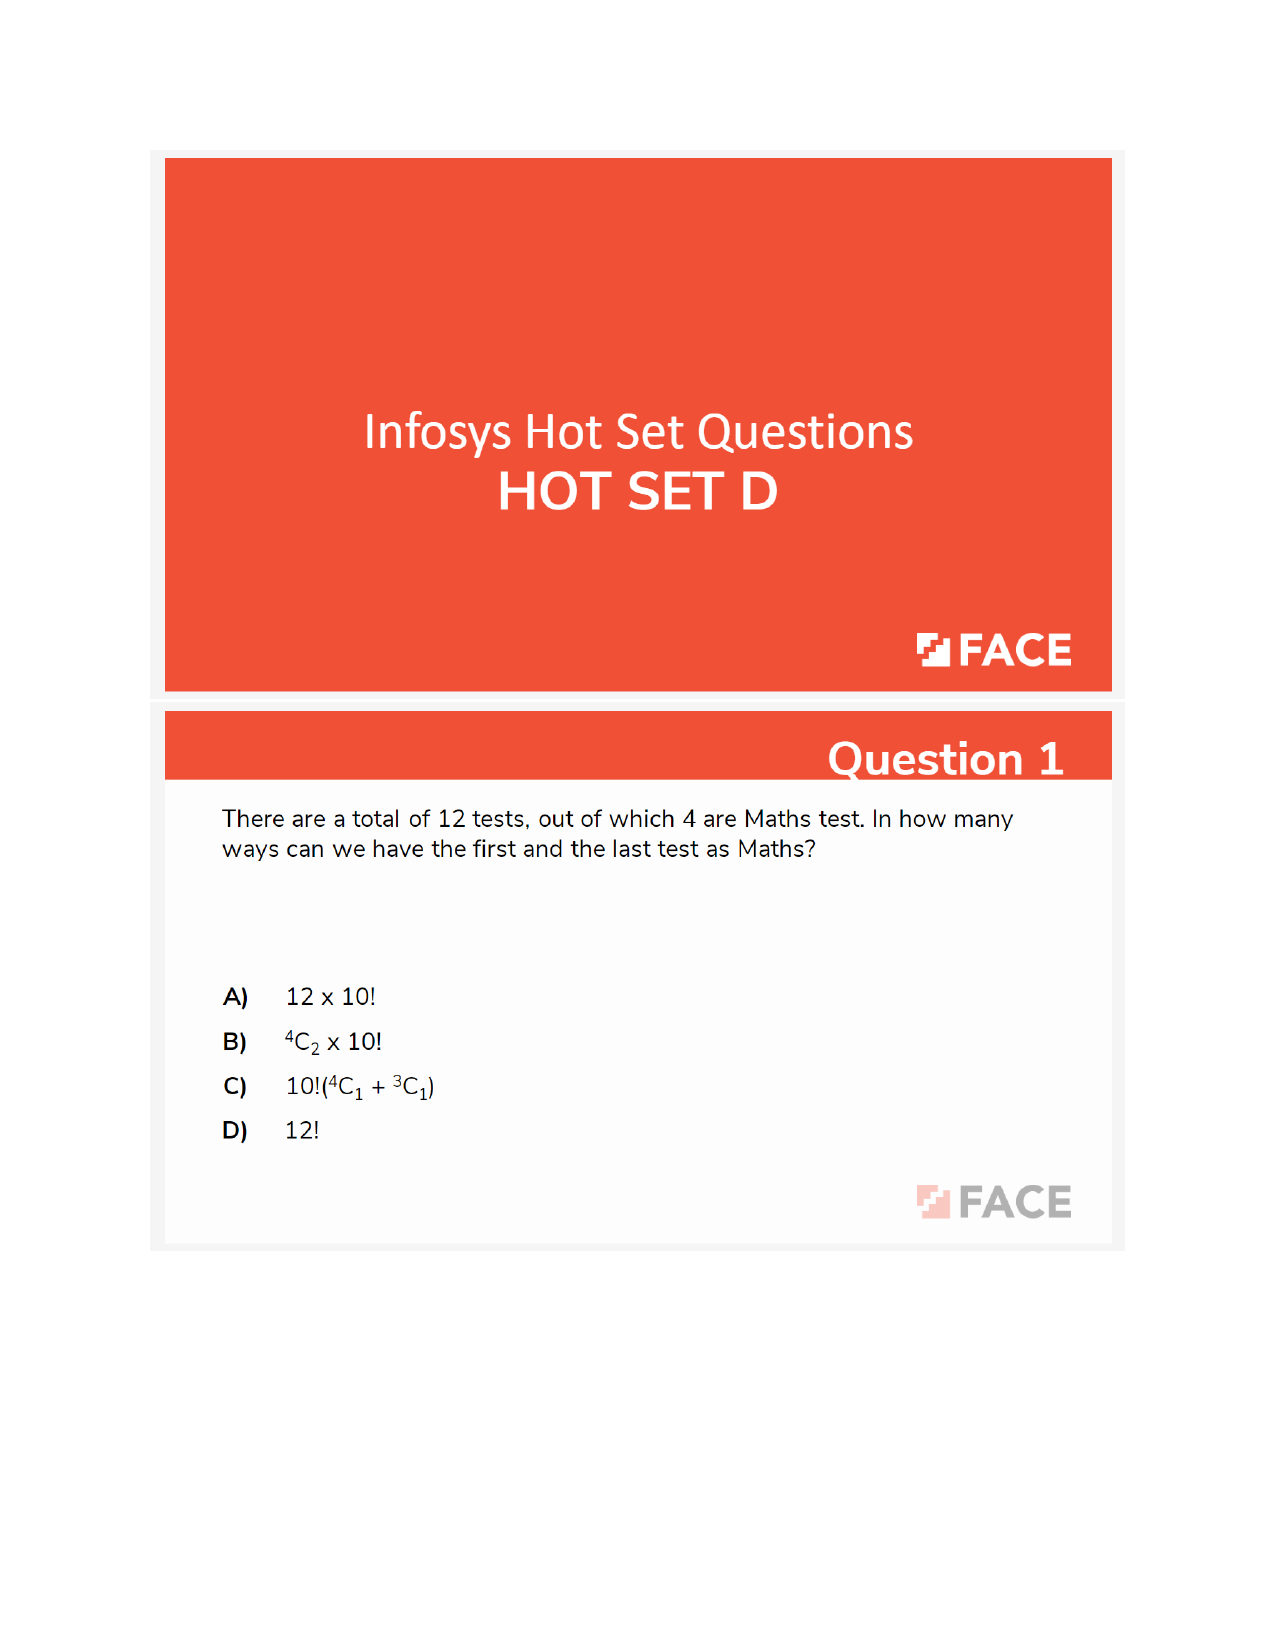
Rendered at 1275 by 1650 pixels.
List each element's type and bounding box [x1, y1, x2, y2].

picture [150, 150, 1125, 699]
picture [150, 702, 1125, 1251]
